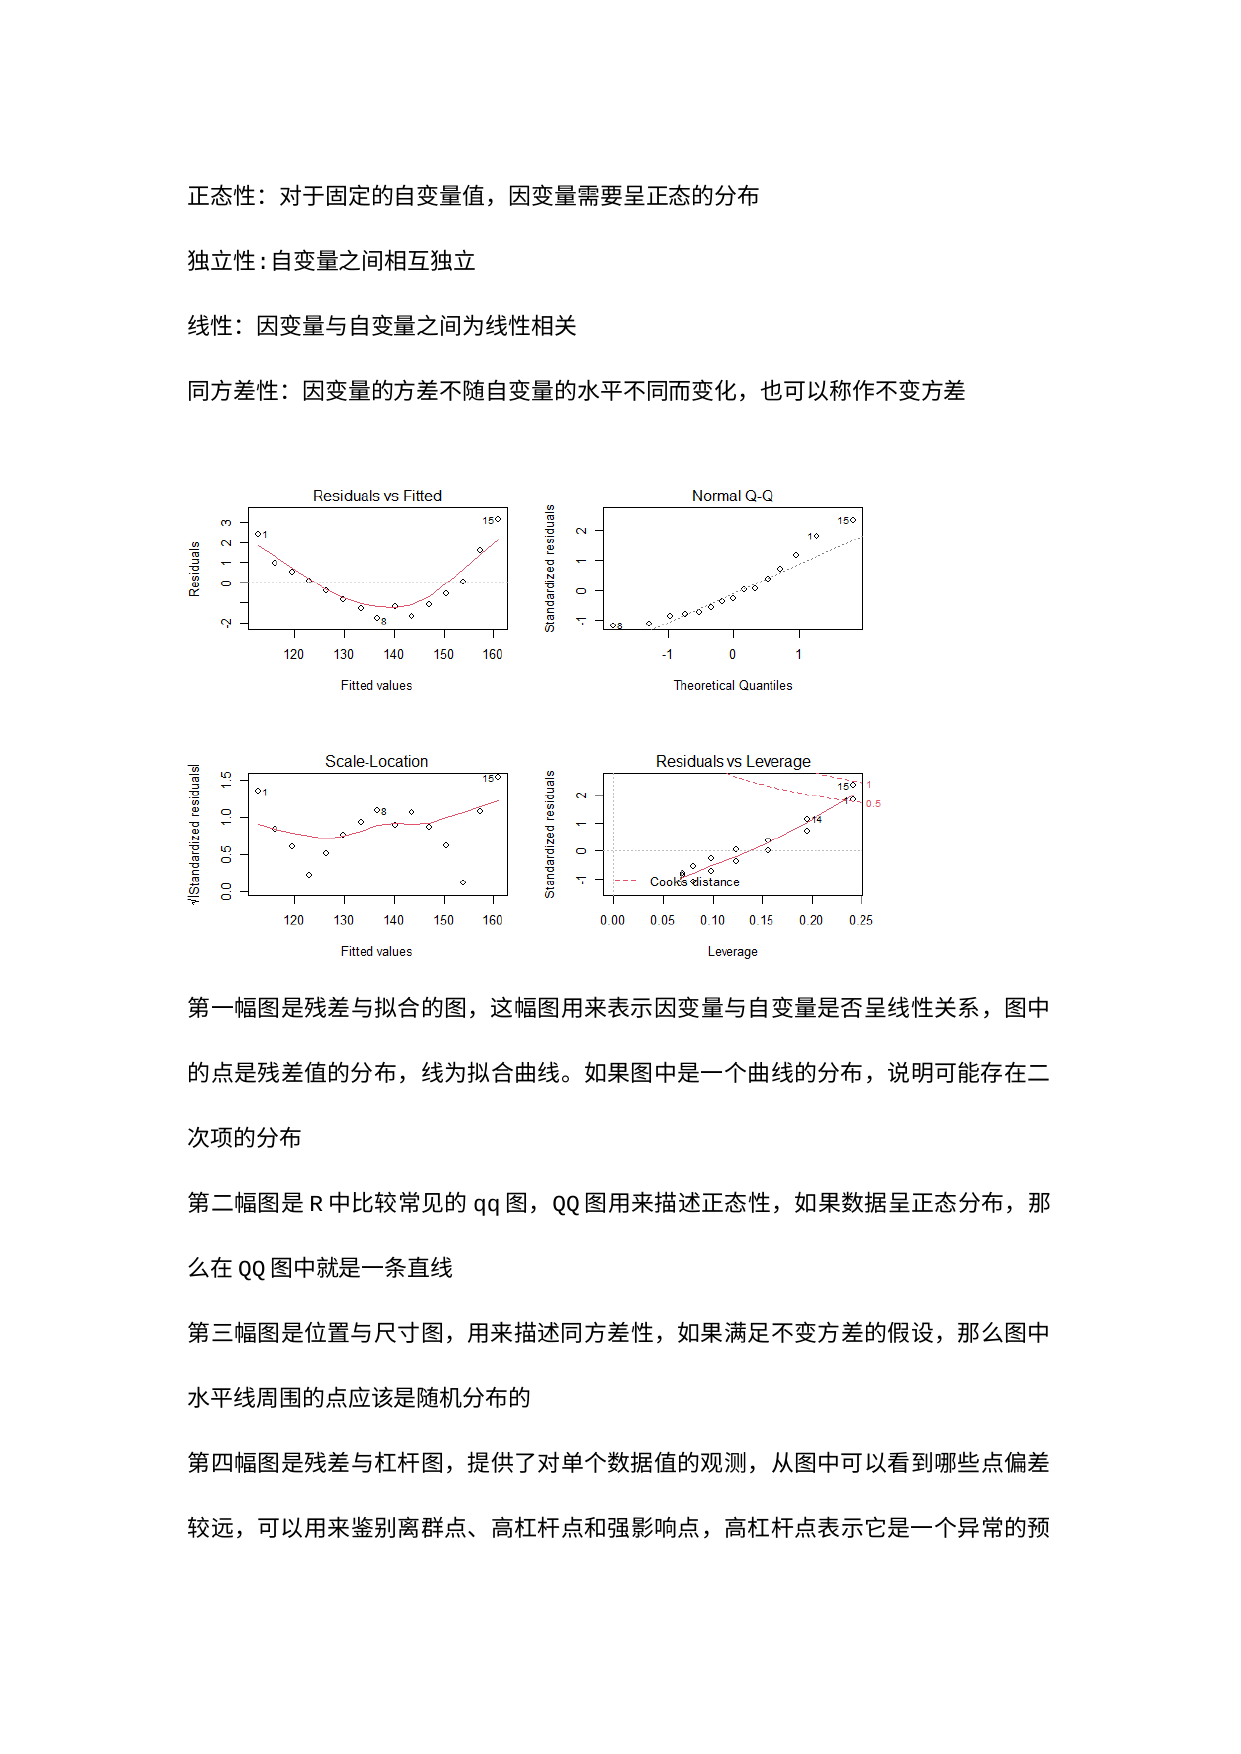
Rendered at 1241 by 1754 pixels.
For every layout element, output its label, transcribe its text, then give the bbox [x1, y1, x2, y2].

text 线性：因变量与自变量之间为线性相关 [187, 292, 1053, 357]
picture [187, 454, 890, 966]
text 独立性:自变量之间相互独立 [187, 227, 1053, 292]
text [187, 1429, 1053, 1559]
text 第二幅图是R中比较常见的qq图，QQ图用来描述正态性，如果数据呈正态分布，那么在QQ图中就是一条直线 [187, 1169, 1053, 1299]
text 同方差性：因变量的方差不随自变量的水平不同而变化，也可以称作不变方差 [187, 357, 1053, 422]
text 第一幅图是残差与拟合的图，这幅图用来表示因变量与自变量是否呈线性关系，图中的点是残差值的分布，线为拟合曲线。如果图中是一个曲线的分布，说明可能存在二次项的分布 [187, 974, 1053, 1169]
text 第三幅图是位置与尺寸图，用来描述同方差性，如果满足不变方差的假设，那么图中水平线周围的点应该是随机分布的 [187, 1299, 1053, 1429]
text 正态性：对于固定的自变量值，因变量需要呈正态的分布 [187, 162, 1053, 227]
